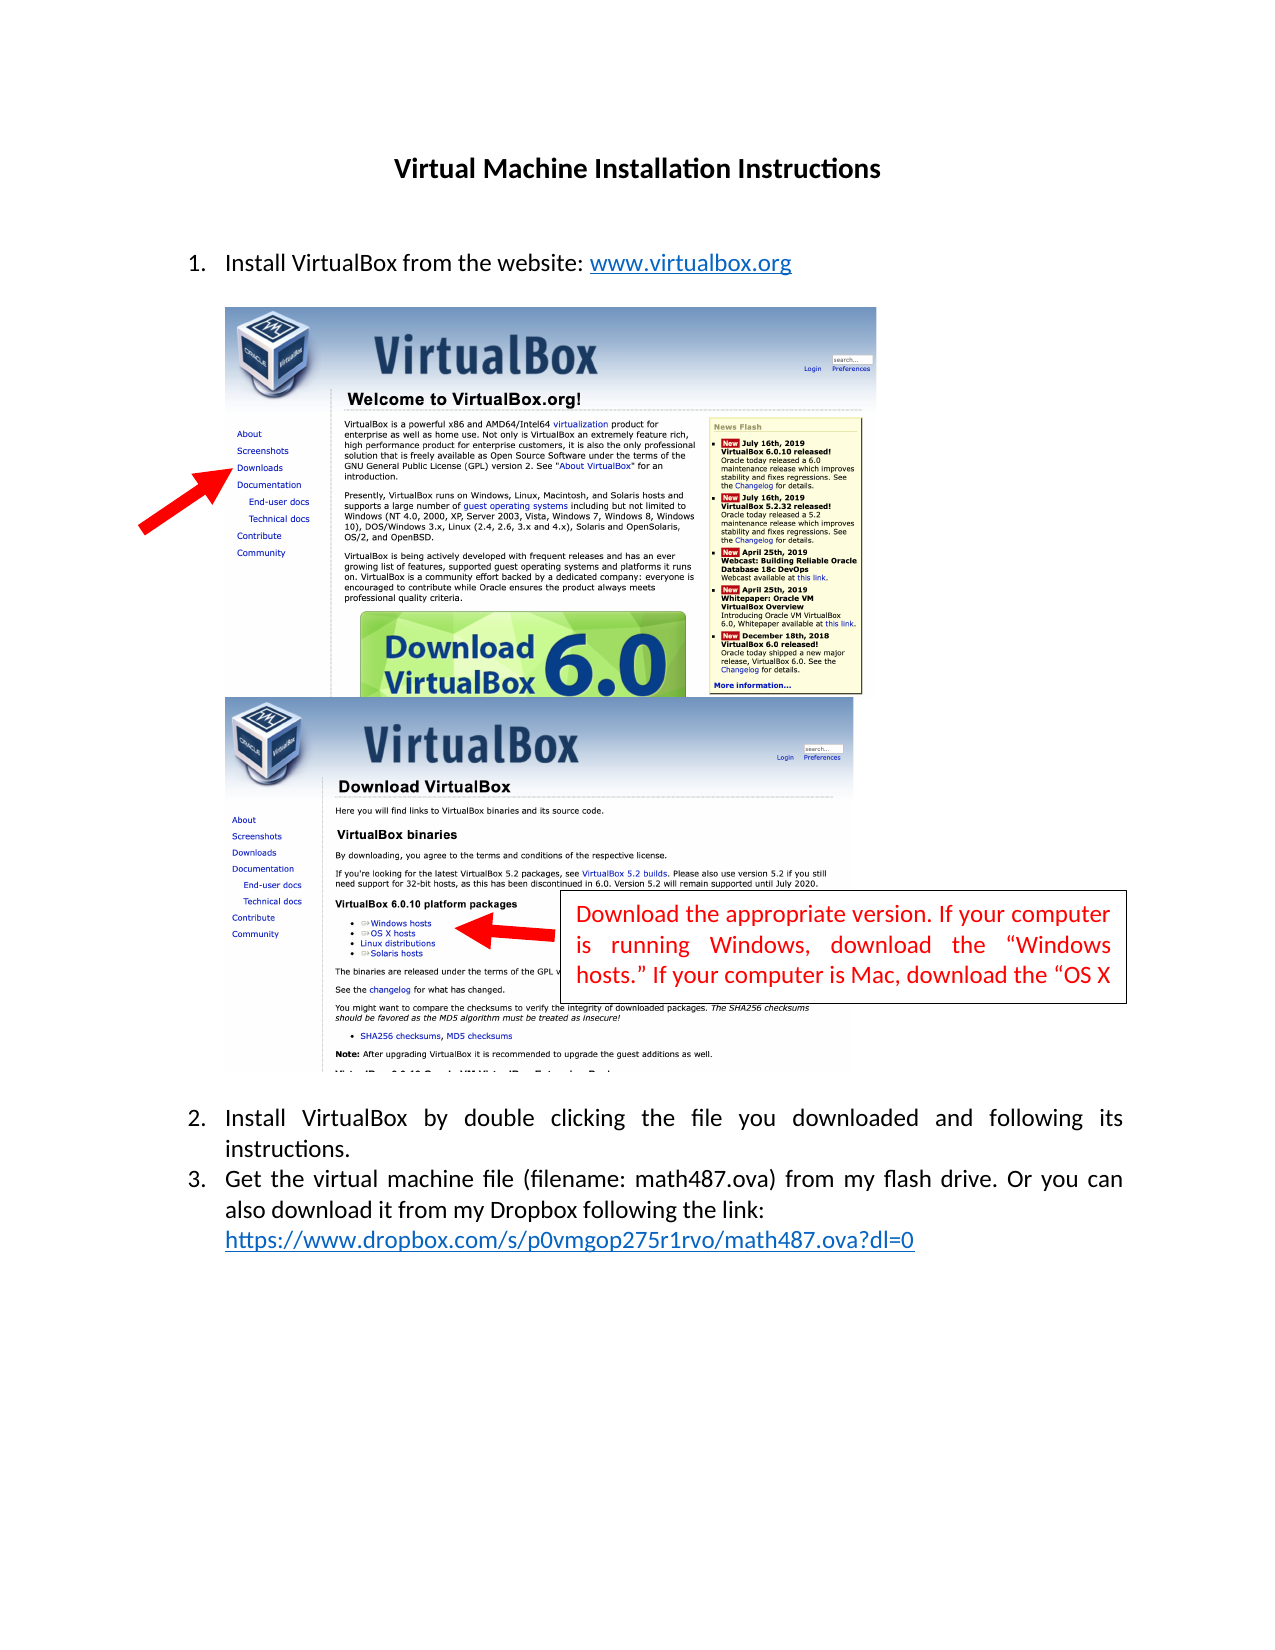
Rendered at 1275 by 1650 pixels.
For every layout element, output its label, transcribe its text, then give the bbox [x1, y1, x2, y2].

list Get the virtual machine file (filename: math487.ova) from my flash drive. Or you can also download it from my Dropbox following the link: [187, 1163, 1125, 1224]
list https://www.dropbox.com/s/p0vmgop275r1rvo/math487.ova?dl=0 [225, 1224, 1125, 1255]
list Install VirtualBox by double clicking the file you downloaded and following its instructions. [187, 1102, 1125, 1163]
text Virtual Machine Installation Instructions [150, 150, 1125, 186]
list Install VirtualBox from the website: www.virtualbox.org [187, 247, 1125, 277]
picture [225, 307, 877, 1072]
